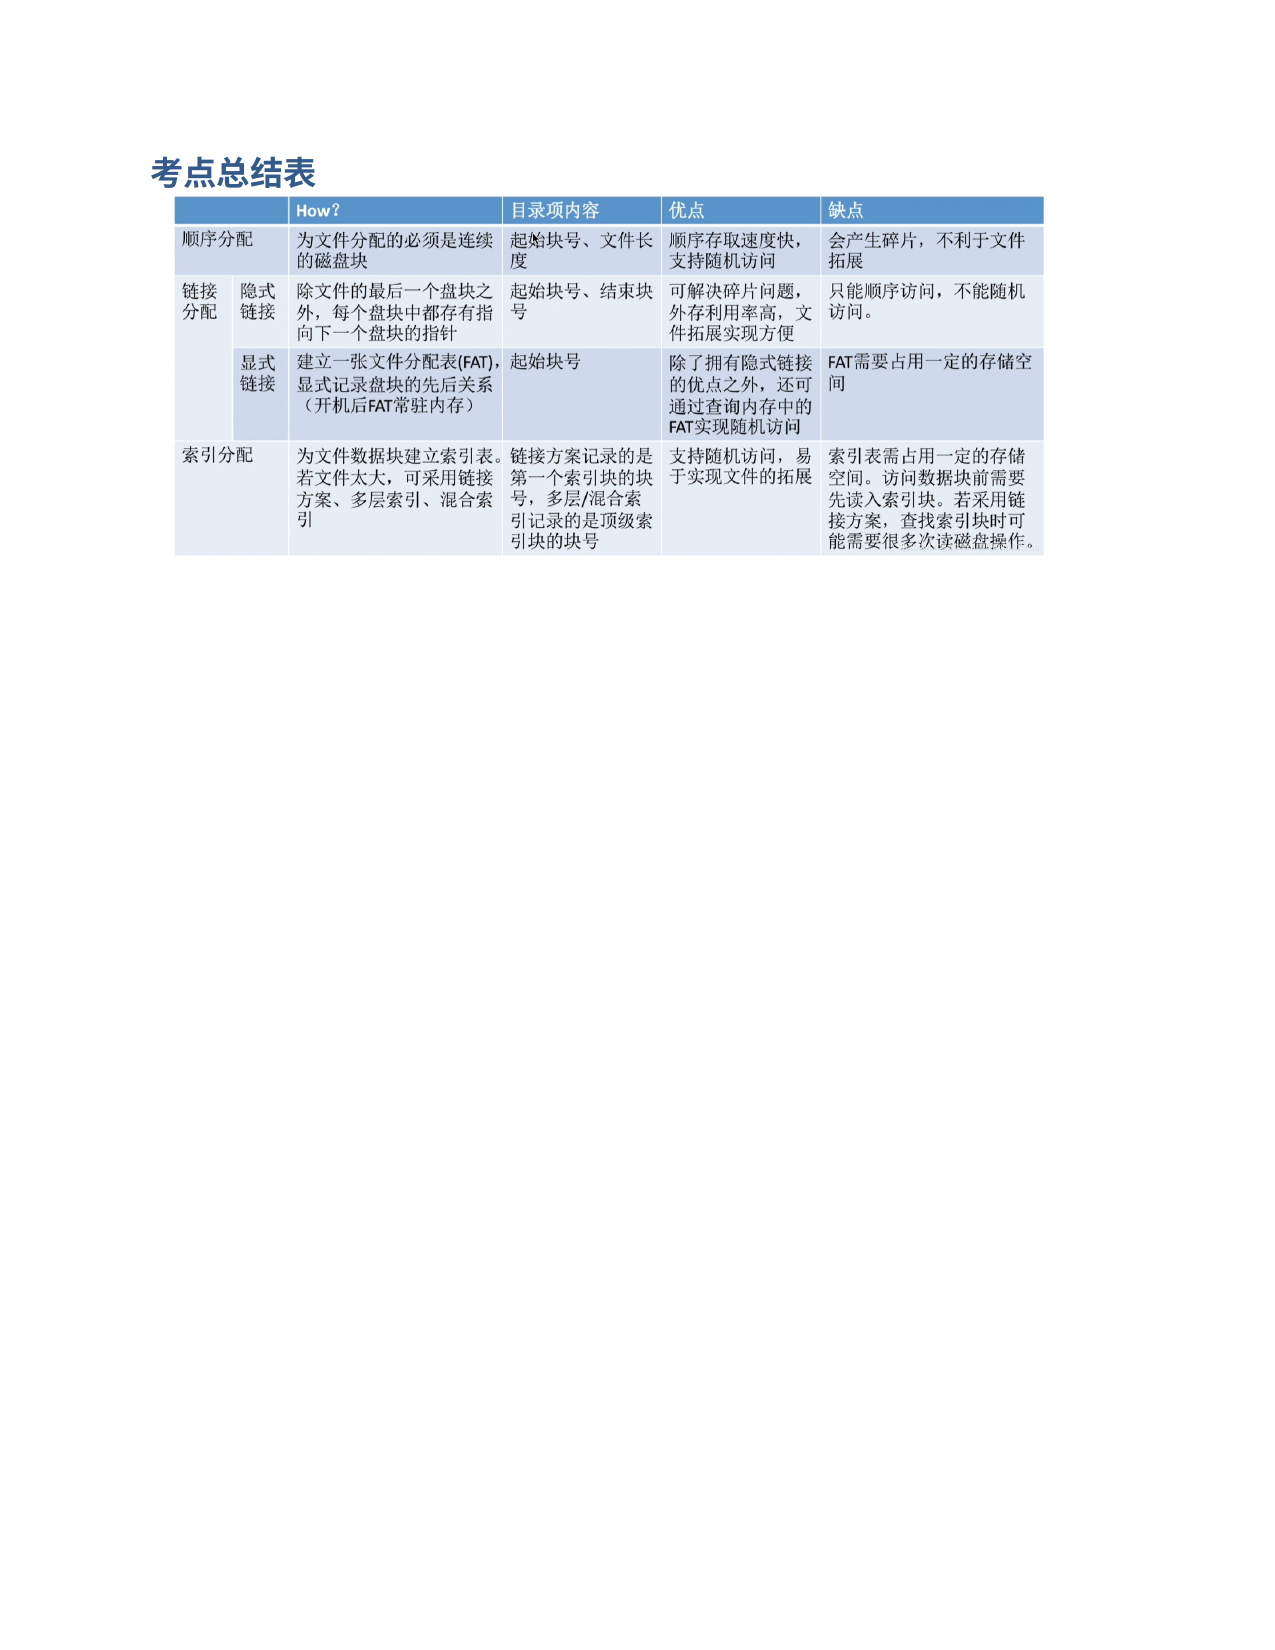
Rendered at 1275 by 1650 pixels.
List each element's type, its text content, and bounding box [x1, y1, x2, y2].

picture [168, 195, 1044, 557]
subtitle 考点总结表 [150, 150, 1125, 195]
